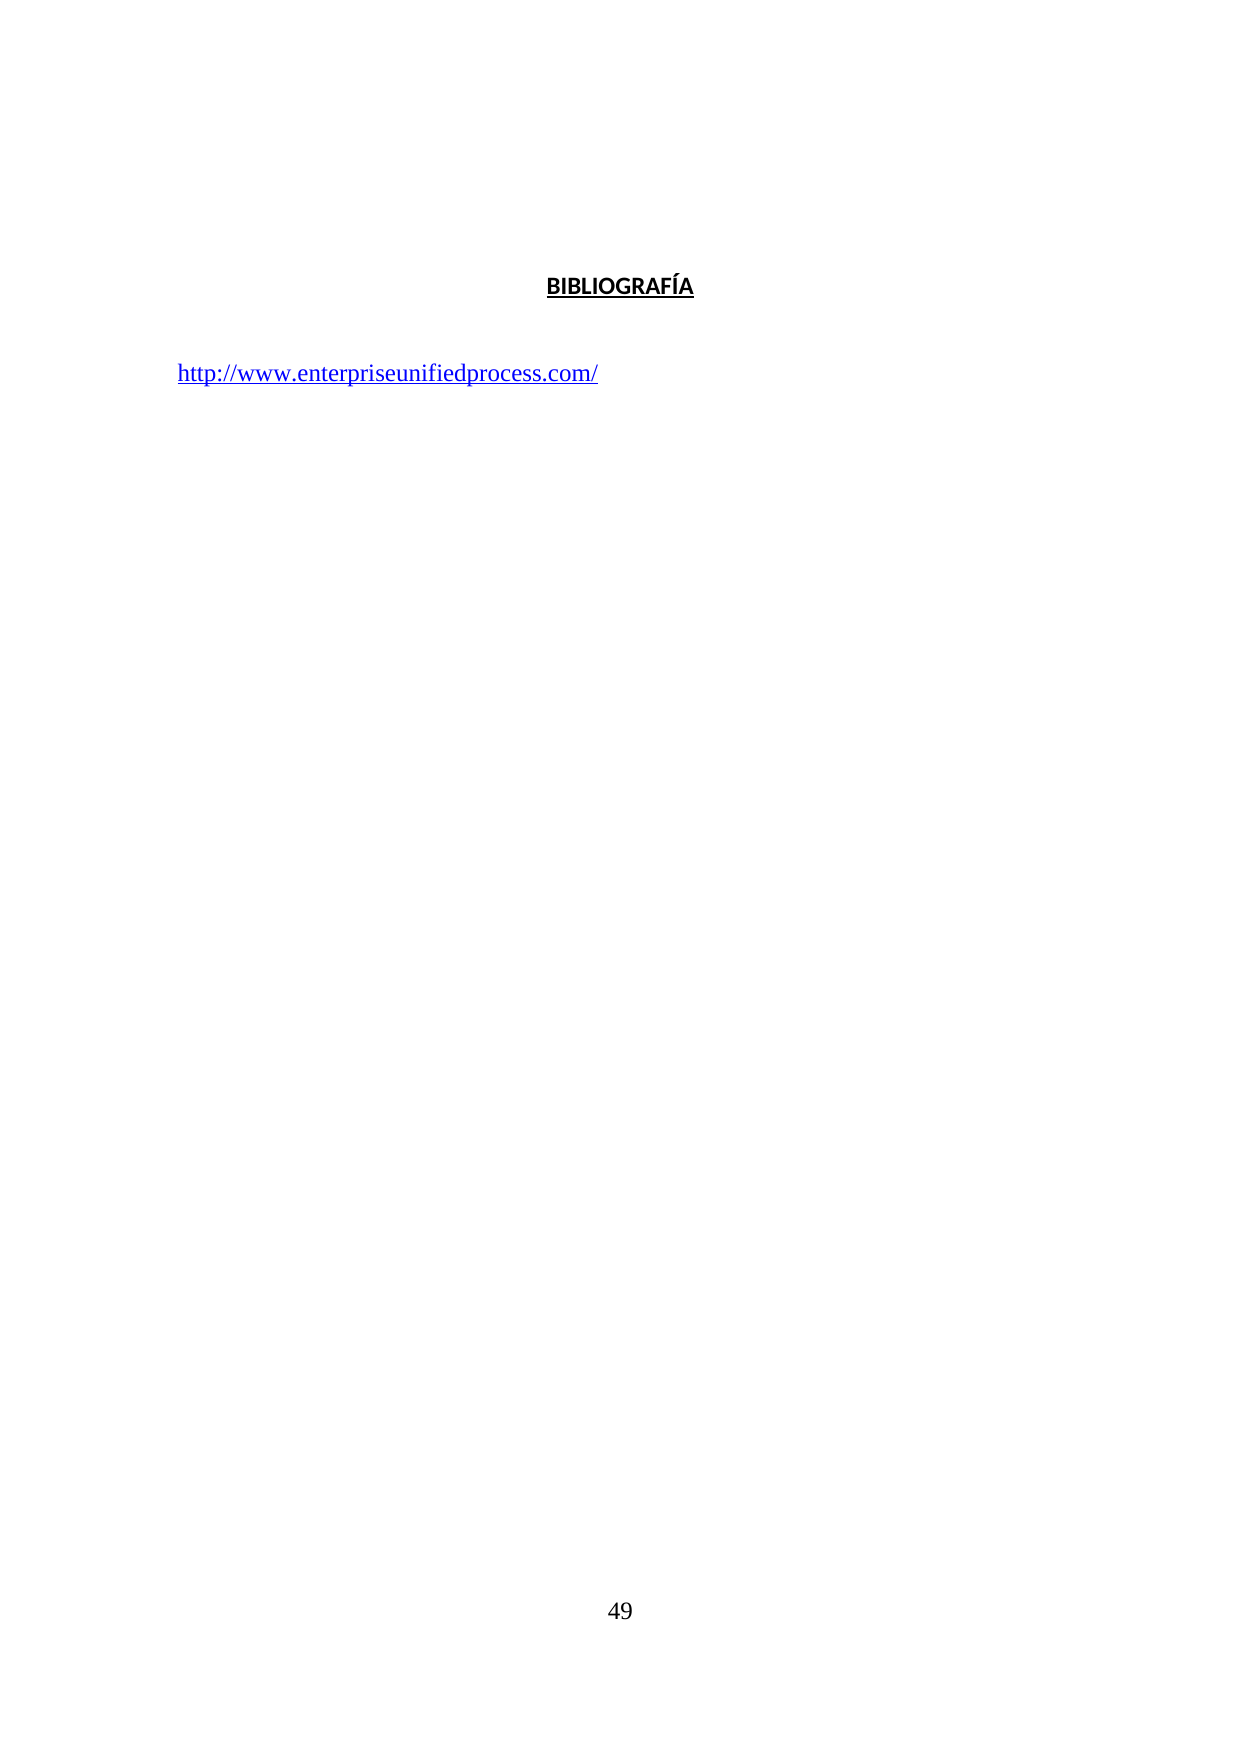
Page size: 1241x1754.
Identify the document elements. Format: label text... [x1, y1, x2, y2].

text http://www.enterpriseunifiedprocess.com/ [177, 358, 1063, 387]
subtitle BIBLIOGRAFÍA [177, 270, 1063, 300]
